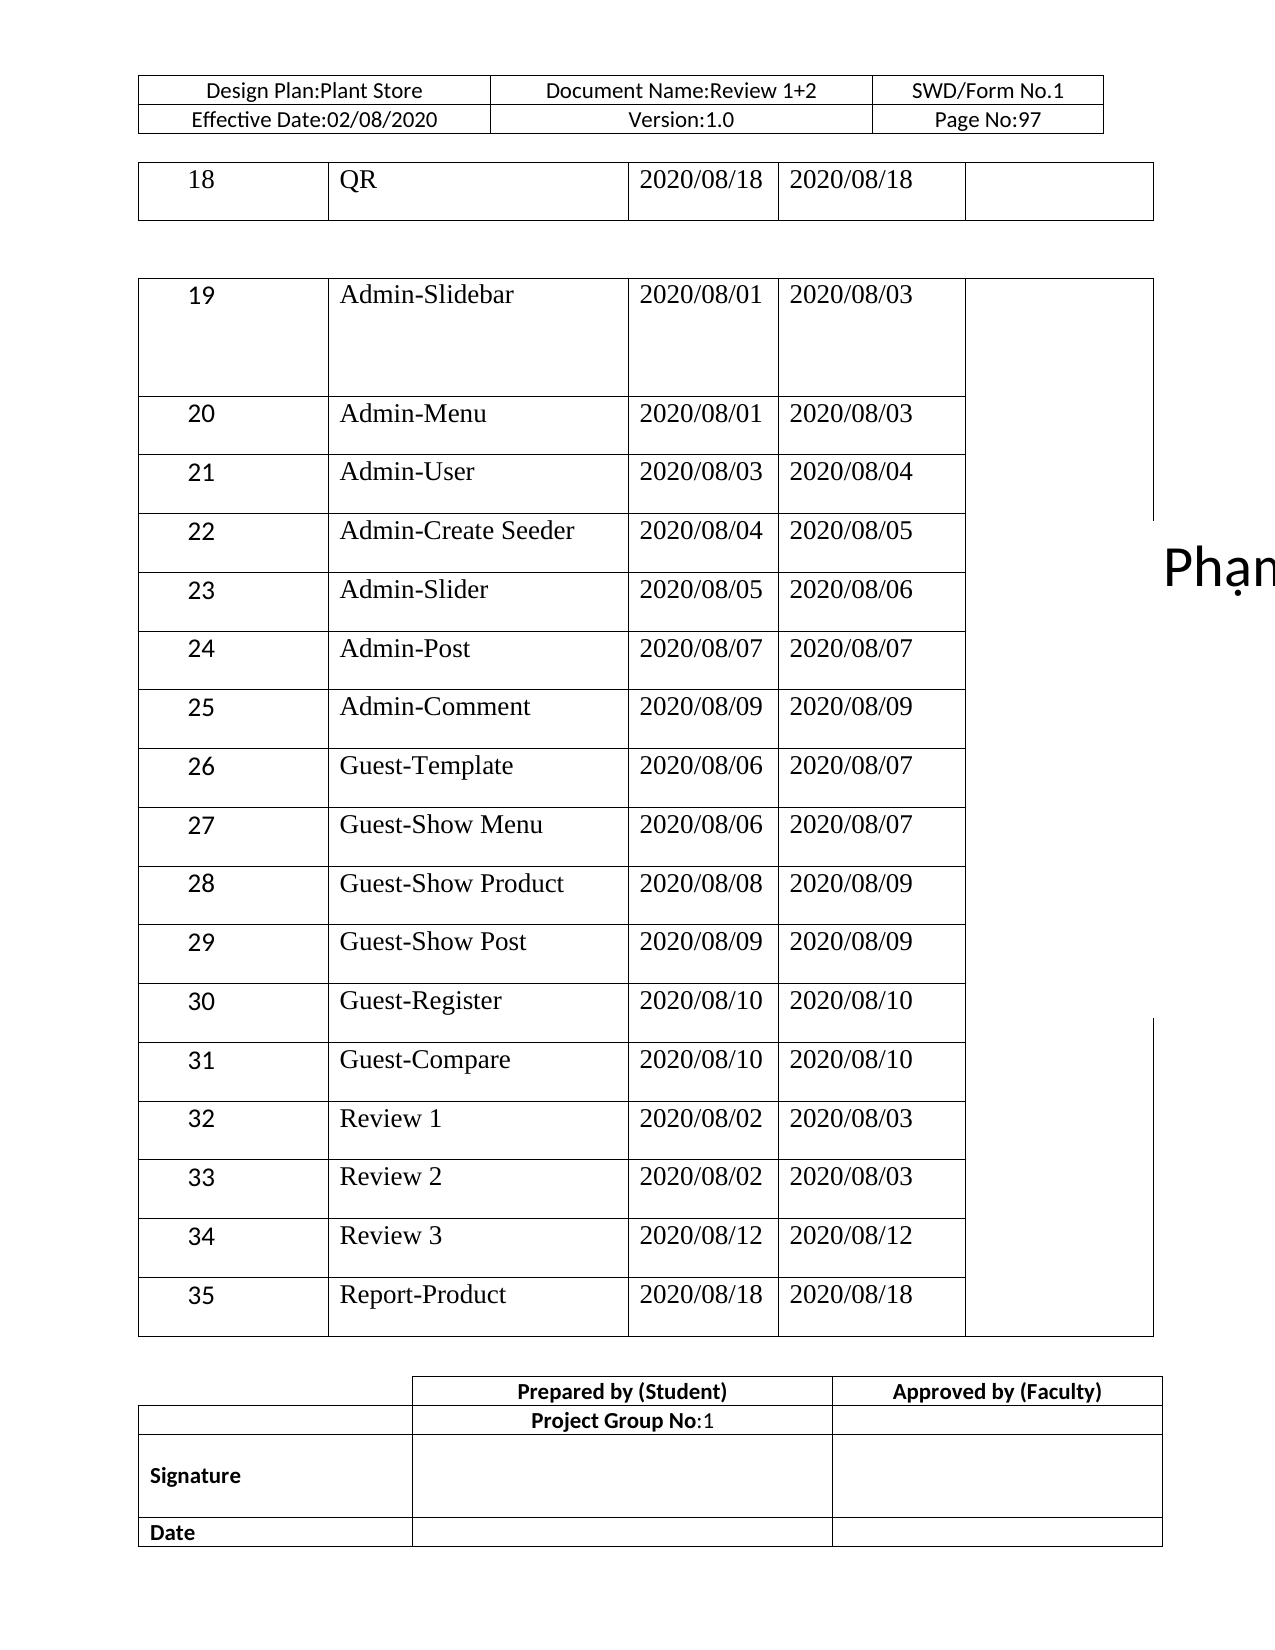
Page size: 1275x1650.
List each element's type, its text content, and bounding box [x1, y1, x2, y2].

table_cell Admin-Create Seeder [329, 514, 628, 572]
table_cell Guest-Show Post [329, 925, 628, 983]
table_cell 35 [139, 1278, 328, 1336]
table_cell 2020/08/10 [779, 984, 965, 1042]
table_cell Admin-User [329, 455, 628, 513]
table_cell 2020/08/02 [629, 1102, 778, 1159]
table_cell Guest-Show Product [329, 867, 628, 924]
table_cell 34 [139, 1219, 328, 1277]
table_cell 2020/08/05 [779, 514, 965, 572]
table_cell 2020/08/07 [779, 632, 965, 689]
table_cell 2020/08/10 [629, 984, 778, 1042]
table_cell 2020/08/07 [779, 749, 965, 807]
table_cell 2020/08/07 [629, 632, 778, 689]
table_cell 2020/08/04 [629, 514, 778, 572]
table_header 19 [139, 279, 328, 396]
table_cell 2020/08/12 [779, 1219, 965, 1277]
table_header 2020/08/01 [629, 279, 778, 396]
table_cell Guest-Register [329, 984, 628, 1042]
table_cell 2020/08/09 [779, 925, 965, 983]
table_cell 2020/08/12 [629, 1219, 778, 1277]
table_cell 2020/08/10 [629, 1043, 778, 1101]
table_cell 23 [139, 573, 328, 631]
table_cell 22 [139, 514, 328, 572]
table_cell 27 [139, 808, 328, 866]
table_cell 21 [139, 455, 328, 513]
table_cell 2020/08/02 [629, 1160, 778, 1218]
table_cell 28 [139, 867, 328, 924]
table_cell QR [329, 163, 628, 220]
table_cell 24 [139, 632, 328, 689]
table_cell 2020/08/09 [779, 690, 965, 748]
table_cell 29 [139, 925, 328, 983]
table_cell 2020/08/06 [779, 573, 965, 631]
table_cell Review 2 [329, 1160, 628, 1218]
table_cell 2020/08/08 [629, 867, 778, 924]
table_cell 25 [139, 690, 328, 748]
table_cell 2020/08/18 [779, 1278, 965, 1336]
table_cell 2020/08/18 [779, 163, 965, 220]
table_cell 2020/08/03 [779, 1102, 965, 1159]
table_cell Admin-Post [329, 632, 628, 689]
table_cell 2020/08/18 [629, 1278, 778, 1336]
table_cell Guest-Compare [329, 1043, 628, 1101]
table_cell Report-Product [329, 1278, 628, 1336]
table_cell 2020/08/10 [779, 1043, 965, 1101]
table_cell 2020/08/04 [779, 455, 965, 513]
table_header Admin-Slidebar [329, 279, 628, 396]
table_cell 2020/08/18 [629, 163, 778, 220]
table_cell Review 3 [329, 1219, 628, 1277]
table_cell 2020/08/09 [779, 867, 965, 924]
table_cell Admin-Menu [329, 397, 628, 454]
table_cell 2020/08/09 [629, 925, 778, 983]
table_header 2020/08/03 [779, 279, 965, 396]
table_header [966, 279, 1153, 1336]
table_cell Review 1 [329, 1102, 628, 1159]
table_cell 30 [139, 984, 328, 1042]
table_cell 2020/08/09 [629, 690, 778, 748]
table_cell 26 [139, 749, 328, 807]
table_cell 2020/08/03 [629, 455, 778, 513]
table_cell Admin-Slider [329, 573, 628, 631]
table_cell 32 [139, 1102, 328, 1159]
table_cell 2020/08/05 [629, 573, 778, 631]
table_cell [139, 163, 328, 220]
table_cell 31 [139, 1043, 328, 1101]
table_cell 2020/08/03 [779, 1160, 965, 1218]
table_cell 20 [139, 397, 328, 454]
table_cell Guest-Template [329, 749, 628, 807]
table_cell Admin-Comment [329, 690, 628, 748]
table_cell 2020/08/01 [629, 397, 778, 454]
table_cell 33 [139, 1160, 328, 1218]
table_cell 2020/08/06 [629, 749, 778, 807]
table_cell 2020/08/07 [779, 808, 965, 866]
table_cell 2020/08/06 [629, 808, 778, 866]
table_cell 2020/08/03 [779, 397, 965, 454]
table_cell Guest-Show Menu [329, 808, 628, 866]
